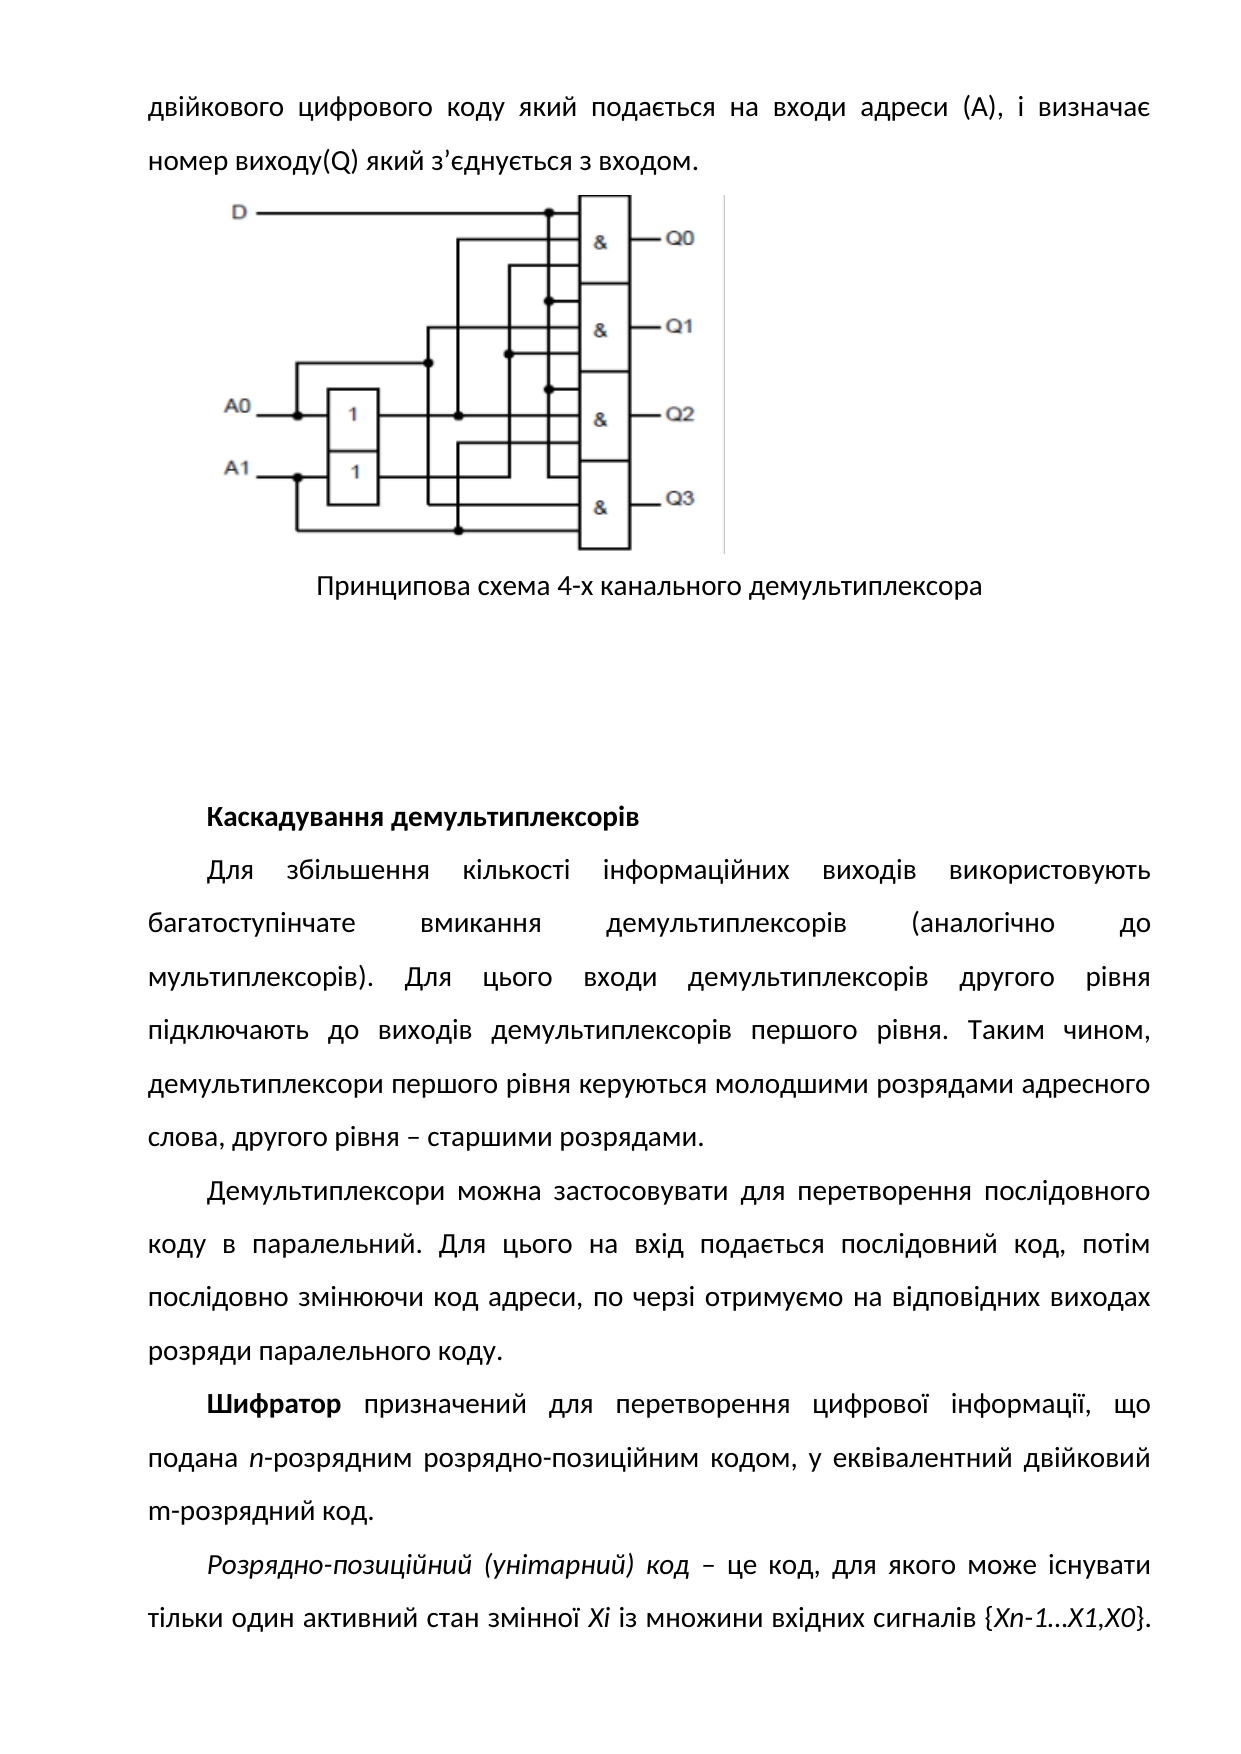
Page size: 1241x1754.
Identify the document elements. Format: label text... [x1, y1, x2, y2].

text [148, 88, 1152, 178]
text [148, 1546, 1152, 1635]
text Для збільшення кількості інформаційних виходів використовують багатоступінчате вмикання демультиплексорів (аналогічно до мультиплексорів). Для цього входи демультиплексорів другого рівня підключають до виходів демультиплексорів першого рівня. Таким чином, демультиплексори першого рівня керуються молодшими розрядами адресного слова, другого рівня – старшими розрядами. [148, 851, 1152, 1154]
text Каскадування демультиплексорів [148, 798, 1152, 833]
text Шифратор призначений для перетворення цифрової інформації, що подана n-розрядним розрядно-позиційним кодом, у еквівалентний двійковий m-розрядний код. [148, 1385, 1152, 1528]
picture [206, 195, 726, 554]
text Демультиплексори можна застосовувати для перетворення послідовного коду в паралельний. Для цього на вхід подається послідовний код, потім послідовно змінюючи код адреси, по черзі отримуємо на відповідних виходах розряди паралельного коду. [148, 1172, 1152, 1368]
text Принципова схема 4-х канального демультиплексора [148, 567, 1152, 603]
